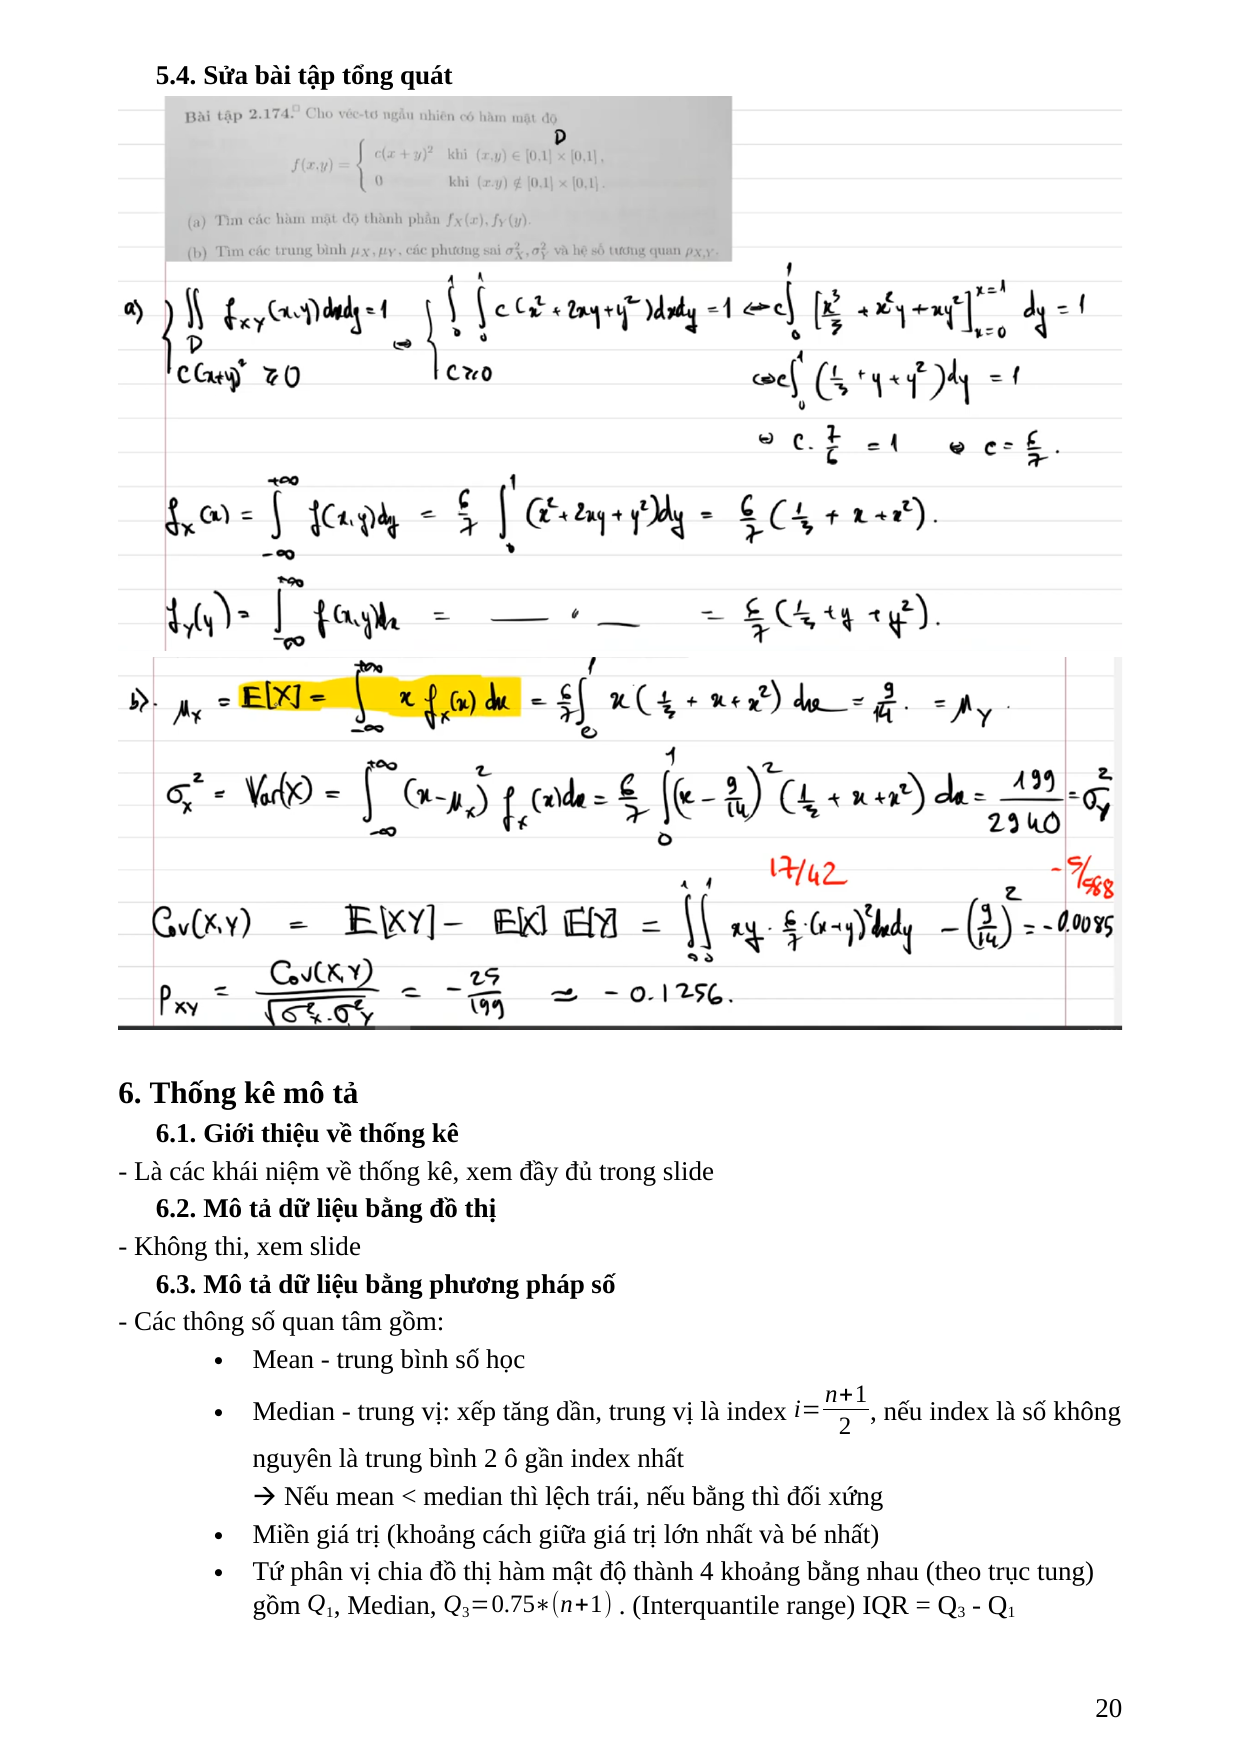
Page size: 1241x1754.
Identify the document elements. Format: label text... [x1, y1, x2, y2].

text Mô tả dữ liệu bằng đồ thị [156, 1192, 1122, 1223]
text Miền giá trị (khoảng cách giữa giá trị lớn nhất và bé nhất) [215, 1518, 1122, 1549]
picture [118, 96, 1123, 651]
list Nếu mean < median thì lệch trái, nếu bằng thì đối xứng [252, 1480, 1122, 1511]
text Sửa bài tập tổng quát [156, 59, 1122, 90]
picture [118, 657, 1123, 1030]
text Tứ phân vị chia đồ thị hàm mật độ thành 4 khoảng bằng nhau (theo trục tung) gồm , Median, . (Interquantile range) IQR = Q3 - Q1 [215, 1555, 1122, 1621]
text - Là các khái niệm về thống kê, xem đầy đủ trong slide [118, 1155, 1122, 1186]
text Mean - trung bình số học [215, 1343, 1122, 1374]
text Thống kê mô tả [118, 1074, 1122, 1110]
text Giới thiệu về thống kê [156, 1117, 1122, 1148]
text Median - trung vị: xếp tăng dần, trung vị là index , nếu index là số không nguyên là trung bình 2 ô gần index nhất [215, 1381, 1122, 1473]
text - Không thi, xem slide [118, 1230, 1122, 1261]
text Mô tả dữ liệu bằng phương pháp số [156, 1268, 1122, 1299]
text - Các thông số quan tâm gồm: [118, 1306, 1122, 1337]
